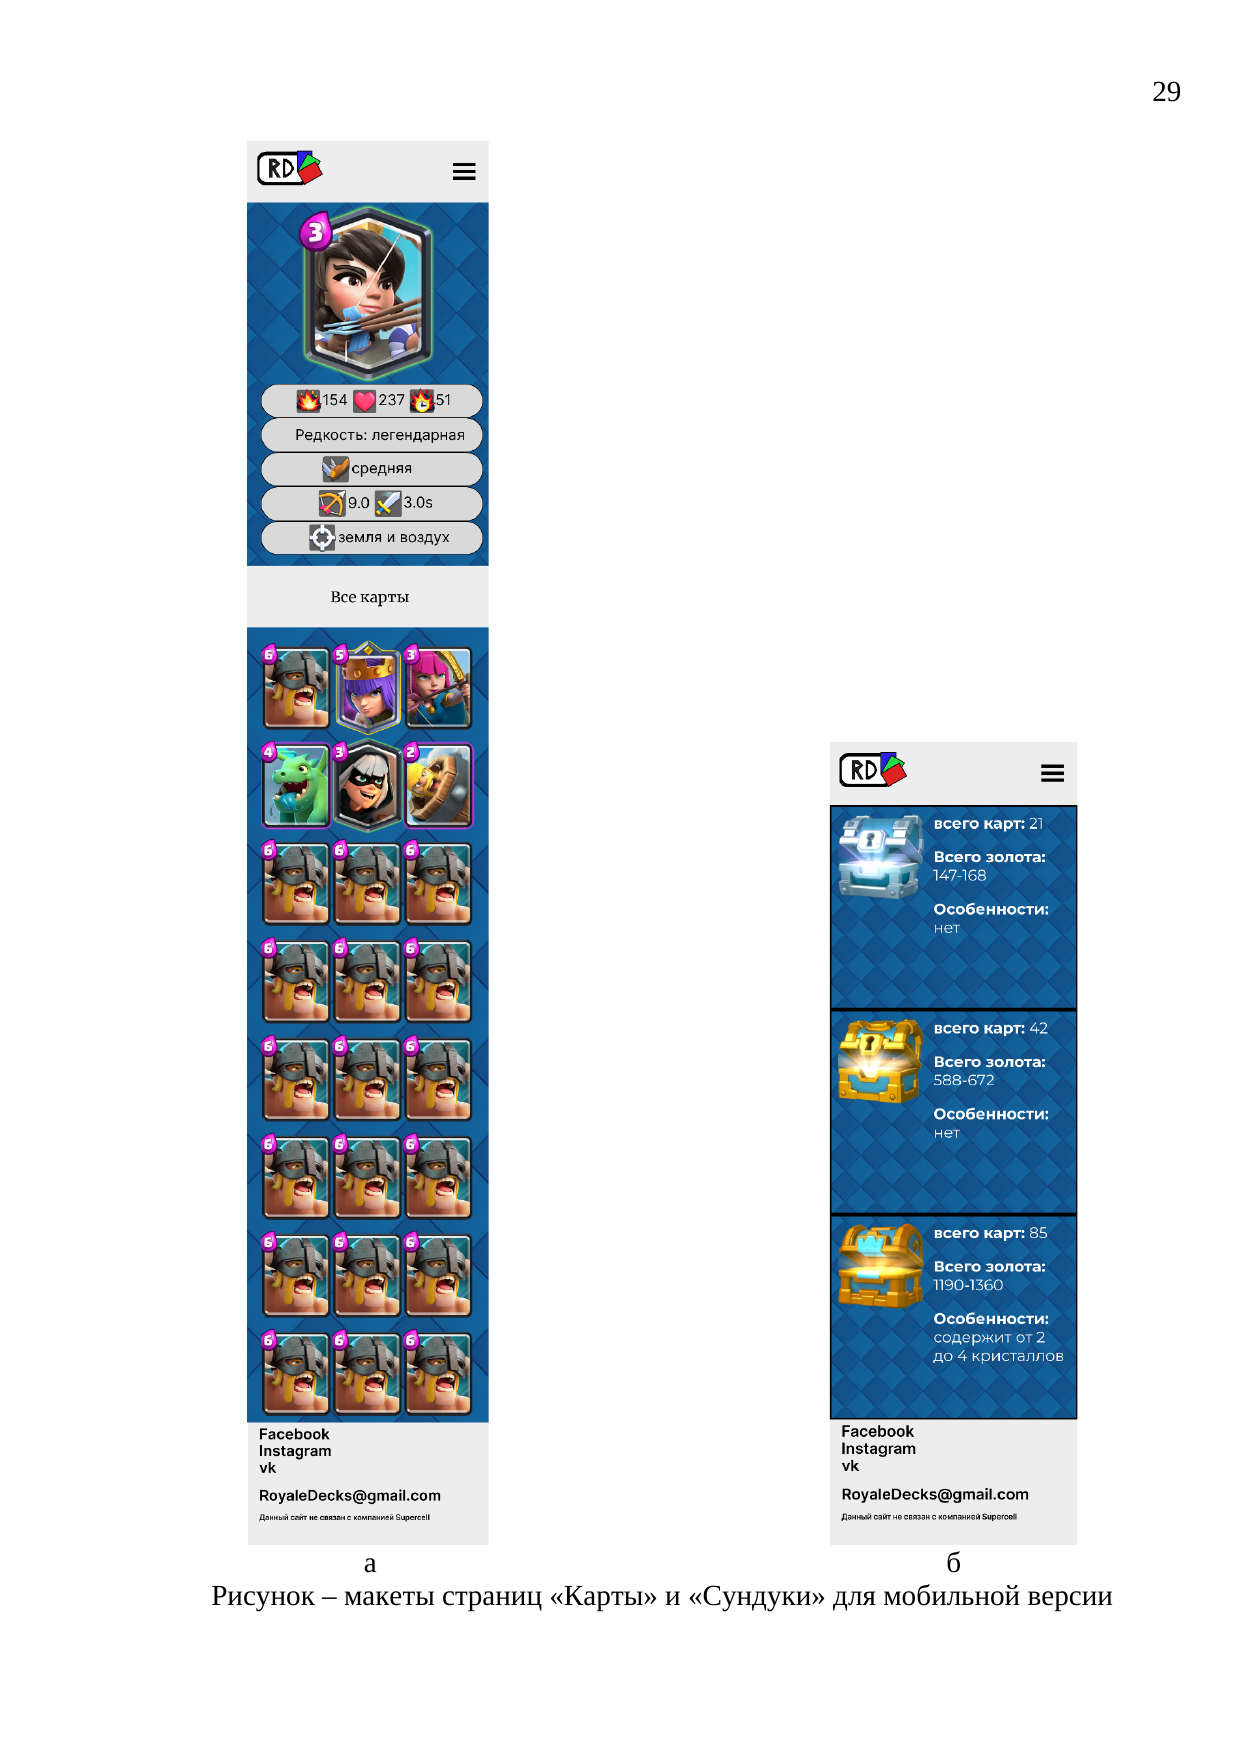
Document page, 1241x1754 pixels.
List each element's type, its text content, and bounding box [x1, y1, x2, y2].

picture [829, 742, 1078, 1545]
picture [247, 141, 489, 1545]
text Рисунок – макеты страниц «Карты» и «Сундуки» для мобильной версии [136, 1578, 1181, 1612]
text а б [136, 1545, 1181, 1578]
